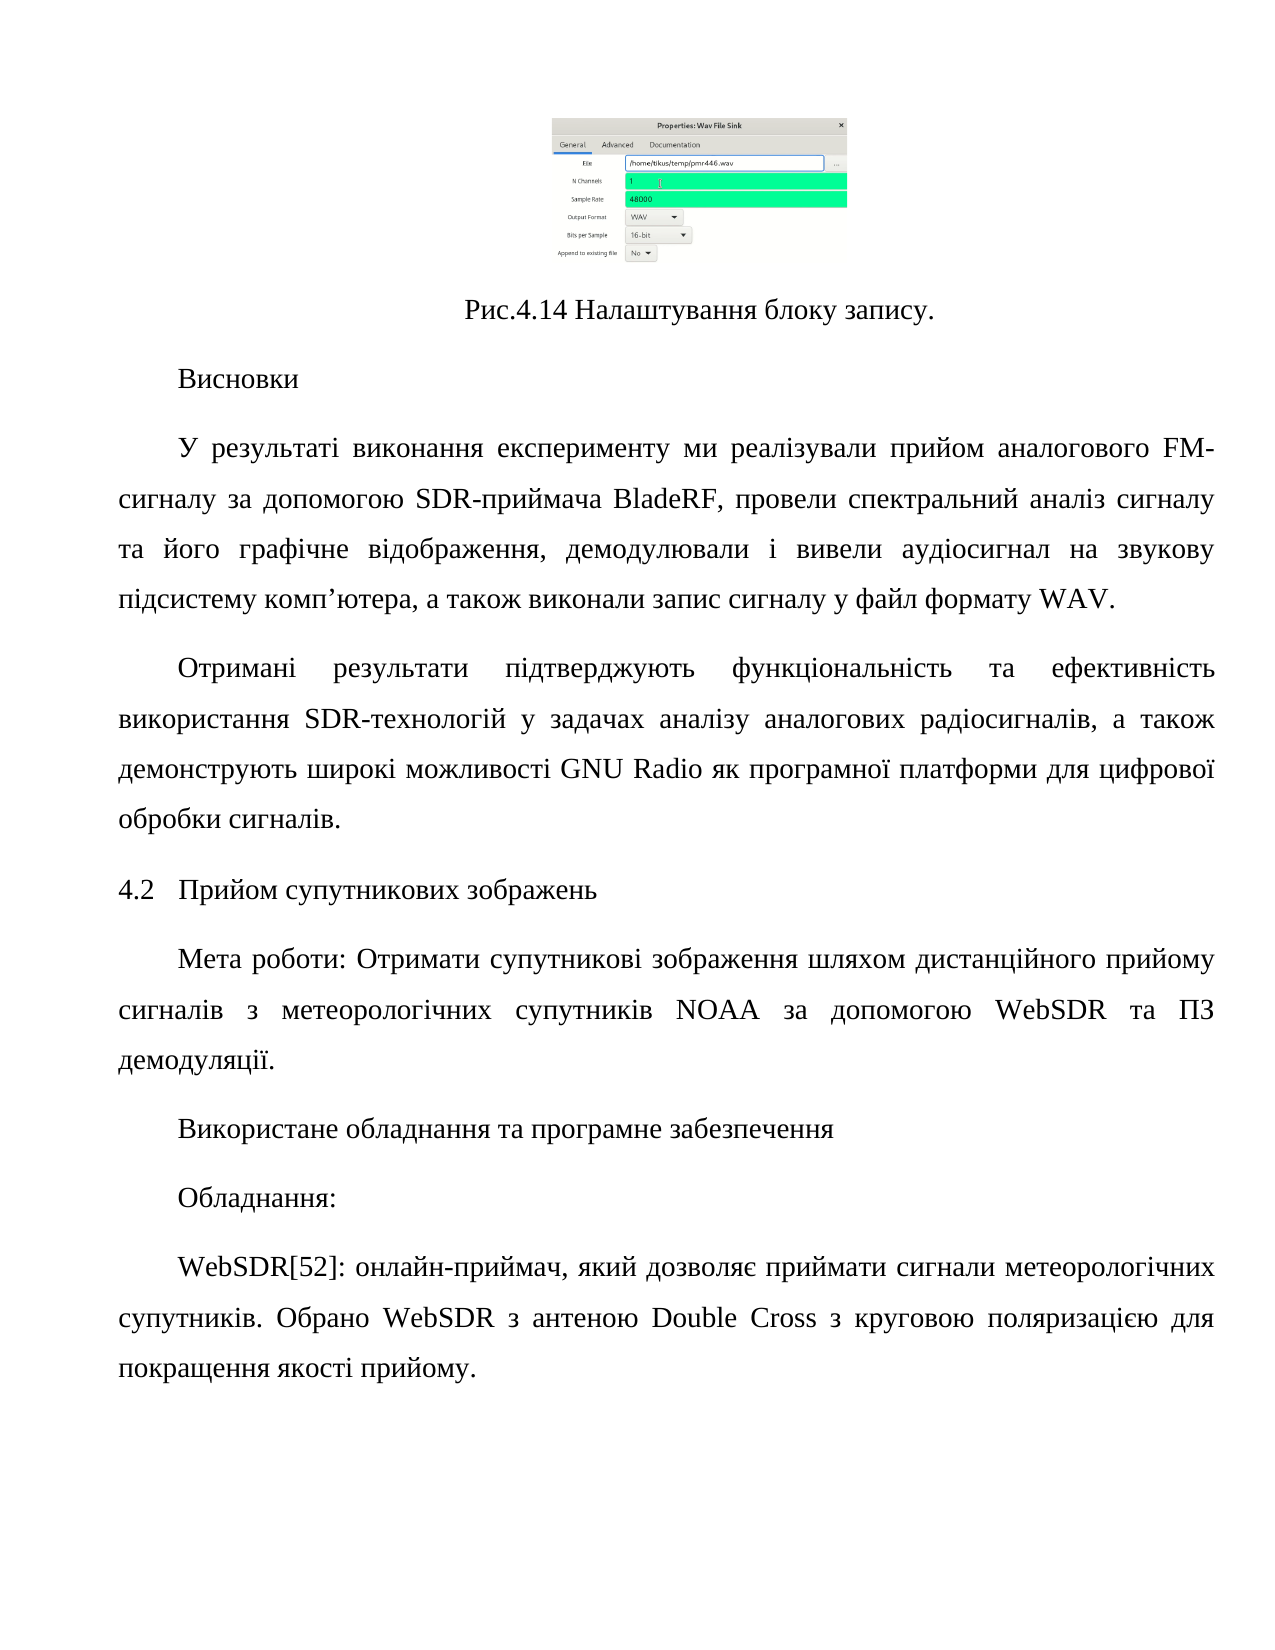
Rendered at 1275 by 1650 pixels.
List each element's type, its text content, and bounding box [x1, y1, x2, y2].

picture [551, 118, 848, 263]
text Мета роботи: Отримати супутникові зображення шляхом дистанційного прийому сигналів з метеорологічних супутників NOAA за допомогою WebSDR та ПЗ демодуляції. [118, 942, 1216, 1076]
text Отримані результати підтверджують функціональність та ефективність використання SDR-технологій у задачах аналізу аналогових радіосигналів, а також демонструють широкі можливості GNU Radio як програмної платформи для цифрової обробки сигналів. [118, 650, 1216, 835]
text Обладнання: [118, 1180, 1216, 1214]
text Використане обладнання та програмне забезпечення [118, 1111, 1216, 1145]
text У результаті виконання експерименту ми реалізували прийом аналогового FM-сигналу за допомогою SDR-приймача BladeRF, провели спектральний аналіз сигналу та його графічне відображення, демодулювали і вивели аудіосигнал на звукову підсистему комп’ютера, а також виконали запис сигналу у файл формату WAV. [118, 430, 1216, 615]
subtitle Прийом супутникових зображень [118, 872, 1216, 906]
text Висновки [118, 361, 1216, 395]
text Рис.4.14 Налаштування блоку запису. [118, 292, 1216, 326]
text WebSDR[52]: онлайн-приймач, який дозволяє приймати сигнали метеорологічних супутників. Обрано WebSDR з антеною Double Cross з круговою поляризацією для покращення якості прийому. [118, 1249, 1216, 1383]
